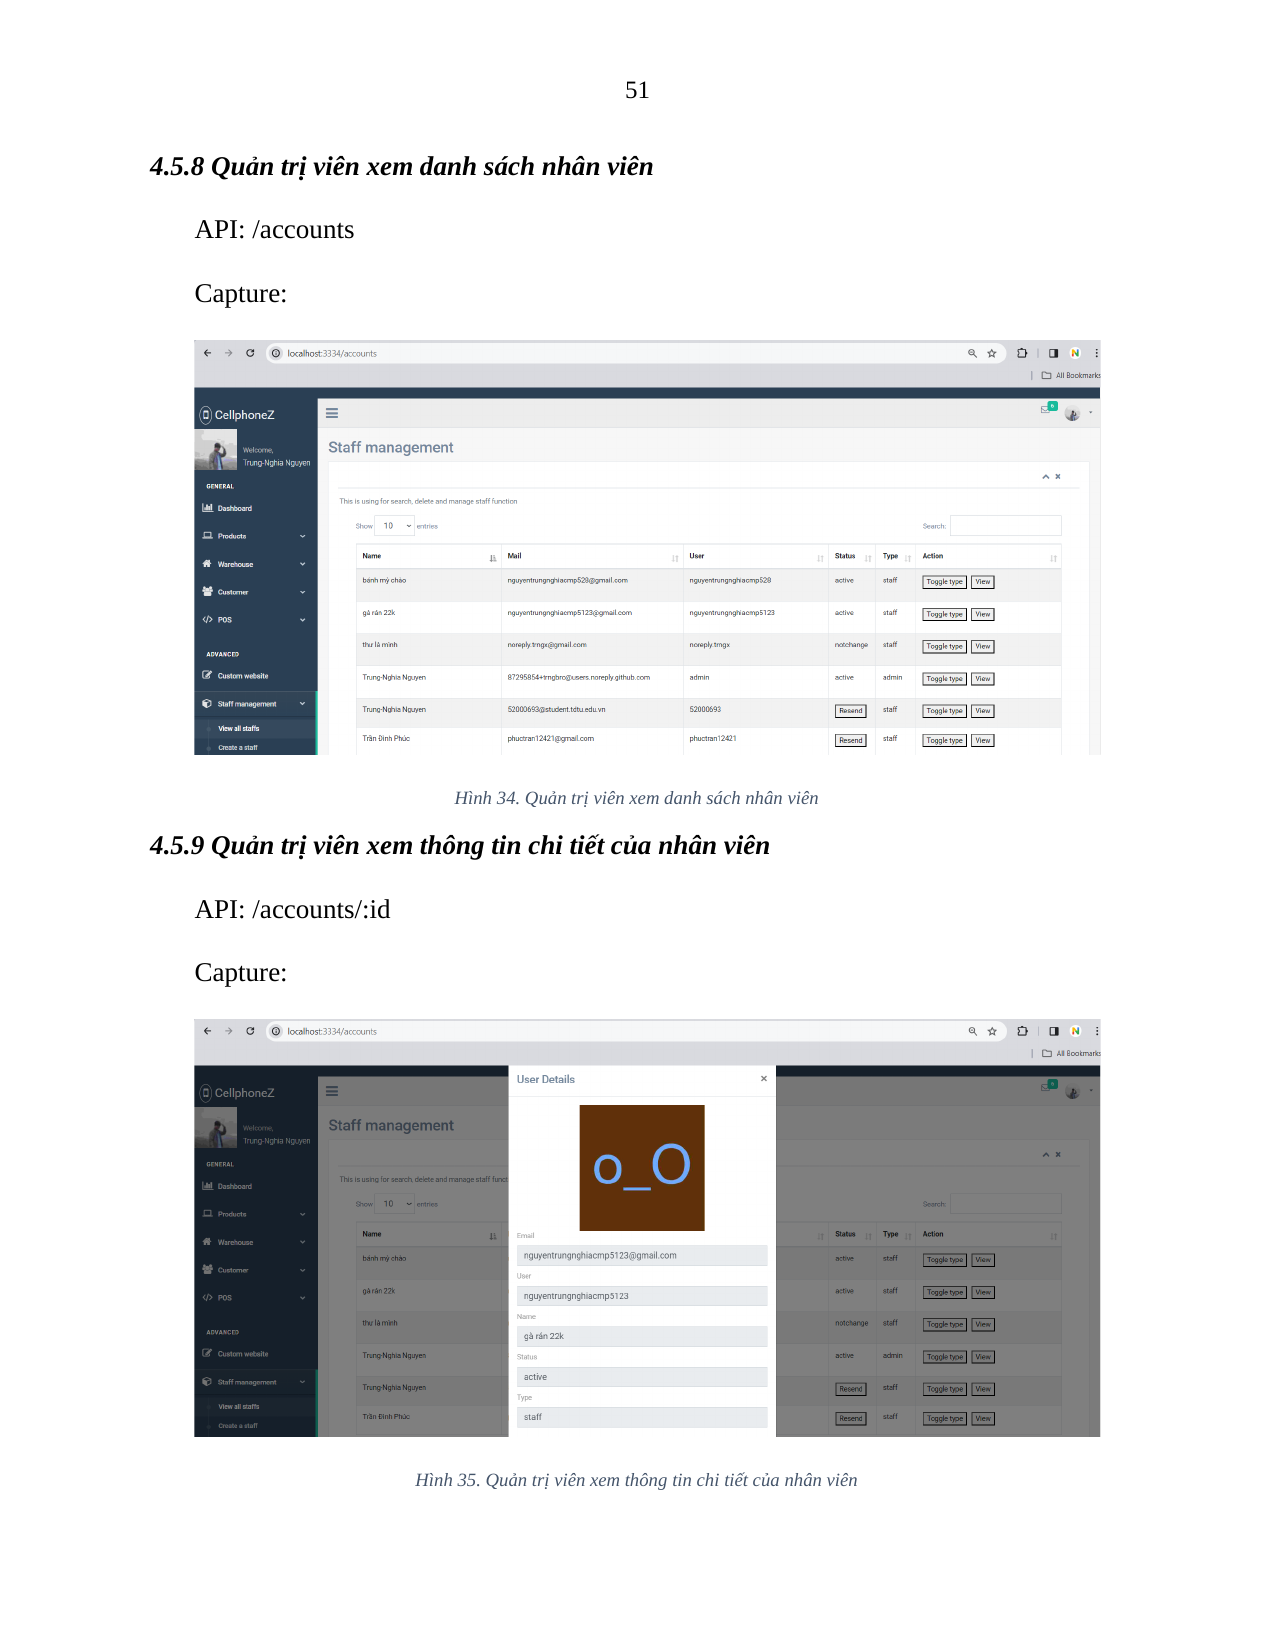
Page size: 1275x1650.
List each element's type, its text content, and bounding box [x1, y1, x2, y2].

text 4.5.9 Quản trị viên xem thông tin chi tiết của nhân viên [150, 829, 1125, 861]
picture [194, 1019, 1101, 1437]
text Capture: [150, 277, 1125, 308]
text API: /accounts/:id [150, 893, 1125, 924]
text Capture: [150, 956, 1125, 987]
text 4.5.8 Quản trị viên xem danh sách nhân viên [150, 150, 1125, 181]
picture [194, 340, 1101, 755]
text API: /accounts [150, 213, 1125, 244]
